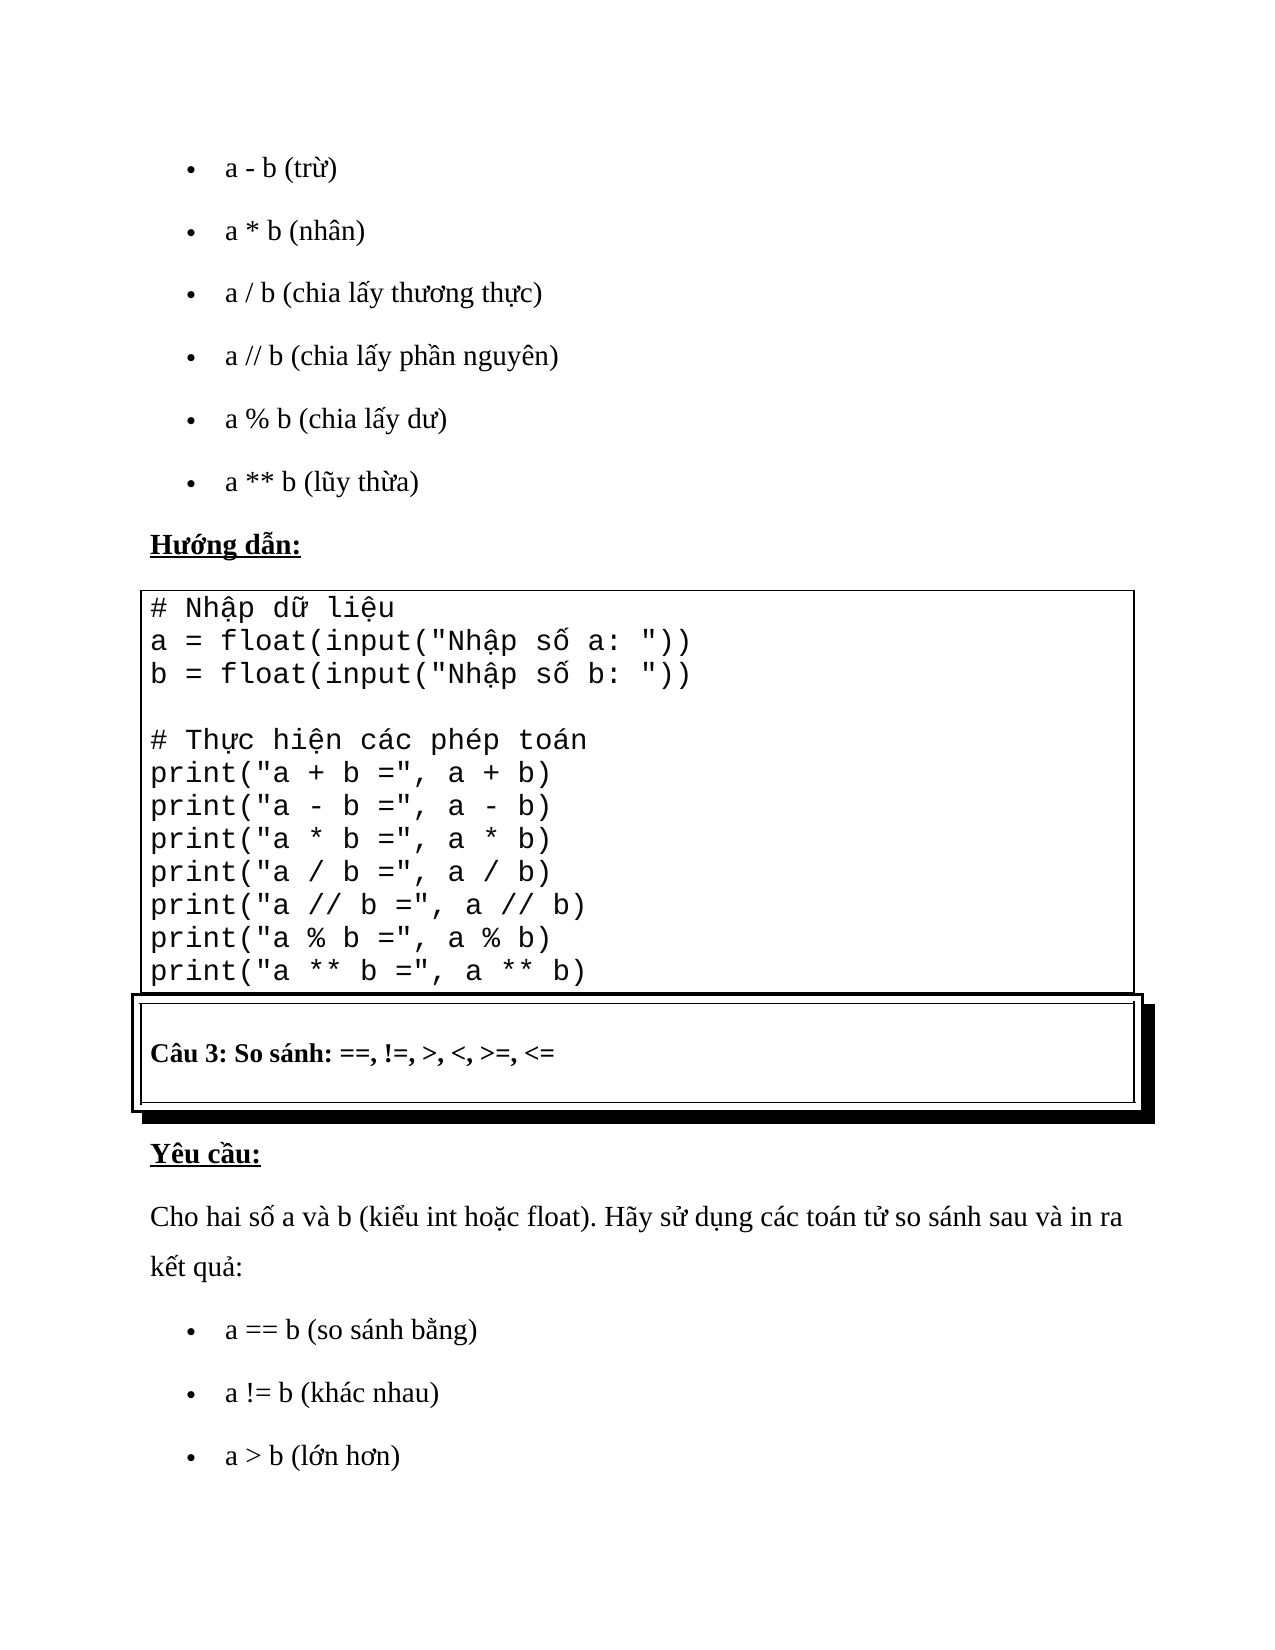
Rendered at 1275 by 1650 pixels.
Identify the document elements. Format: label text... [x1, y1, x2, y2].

list a % b (chia lấy dư) [187, 401, 1125, 435]
text a = float(input("Nhập số a: ")) [150, 626, 1125, 659]
list a - b (trừ) [187, 150, 1125, 183]
text Yêu cầu: [150, 1136, 1125, 1170]
text print("a ** b =", a ** b) [142, 953, 1133, 992]
list a / b (chia lấy thương thực) [187, 276, 1125, 309]
text print("a - b =", a - b) [150, 791, 1125, 824]
text b = float(input("Nhập số b: ")) [150, 659, 1125, 692]
list a != b (khác nhau) [187, 1375, 1125, 1408]
list a ** b (lũy thừa) [187, 464, 1125, 498]
text Hướng dẫn: [150, 527, 1125, 560]
text Câu 3: So sánh: ==, !=, >, <, >=, <= [150, 1037, 1125, 1068]
text print("a / b =", a / b) [150, 857, 1125, 891]
list a == b (so sánh bằng) [187, 1312, 1125, 1346]
text print("a % b =", a % b) [150, 923, 1125, 953]
text Cho hai số a và b (kiểu int hoặc float). Hãy sử dụng các toán tử so sánh sau và in ra kết quả: [150, 1199, 1125, 1283]
text # Nhập dữ liệu [142, 591, 1133, 626]
list a * b (nhân) [187, 213, 1125, 246]
text print("a * b =", a * b) [150, 824, 1125, 857]
text # Thực hiện các phép toán [150, 725, 1125, 758]
text print("a // b =", a // b) [150, 891, 1125, 923]
list a // b (chia lấy phần nguyên) [187, 338, 1125, 372]
list a > b (lớn hơn) [187, 1438, 1125, 1471]
text print("a + b =", a + b) [150, 758, 1125, 791]
